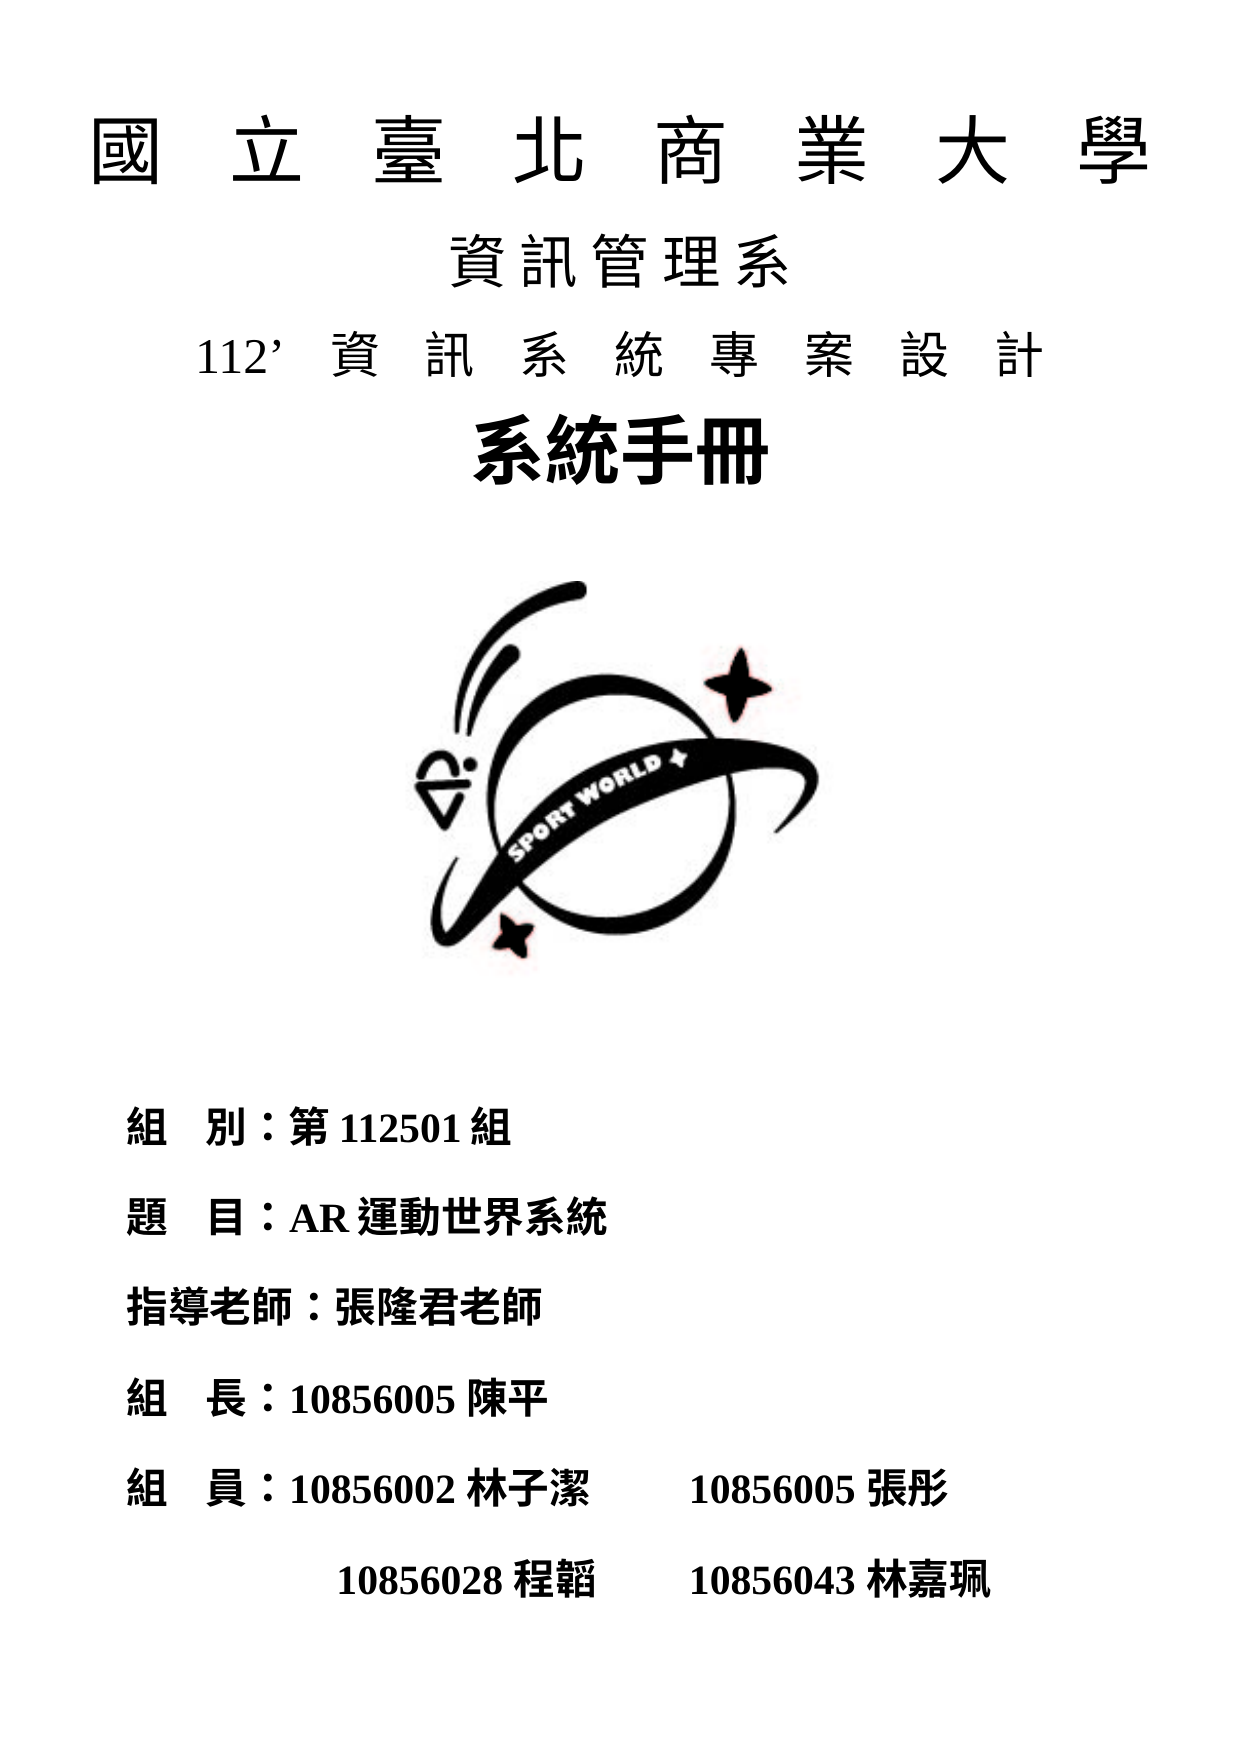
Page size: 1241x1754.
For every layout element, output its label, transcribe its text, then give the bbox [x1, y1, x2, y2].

text 指導老師：張隆君老師 [126, 1274, 1152, 1335]
text 組 別：第112501組 [126, 1094, 1152, 1154]
text 資 訊 管 理 系 [89, 202, 1152, 314]
text 題 目：AR運動世界系統 [126, 1184, 1152, 1244]
text 10856028 程韜 10856043 林嘉珮 [336, 1546, 1152, 1606]
picture [381, 581, 860, 1013]
text 系統手冊 [89, 389, 1152, 502]
text 112’資訊系統專案設計 [195, 314, 1045, 389]
text 組 長：10856005 陳平 [126, 1365, 1152, 1425]
text 組 員：10856002 林子潔 10856005 張彤 [126, 1455, 1152, 1516]
text 國立臺北商業大學 [89, 89, 1152, 202]
